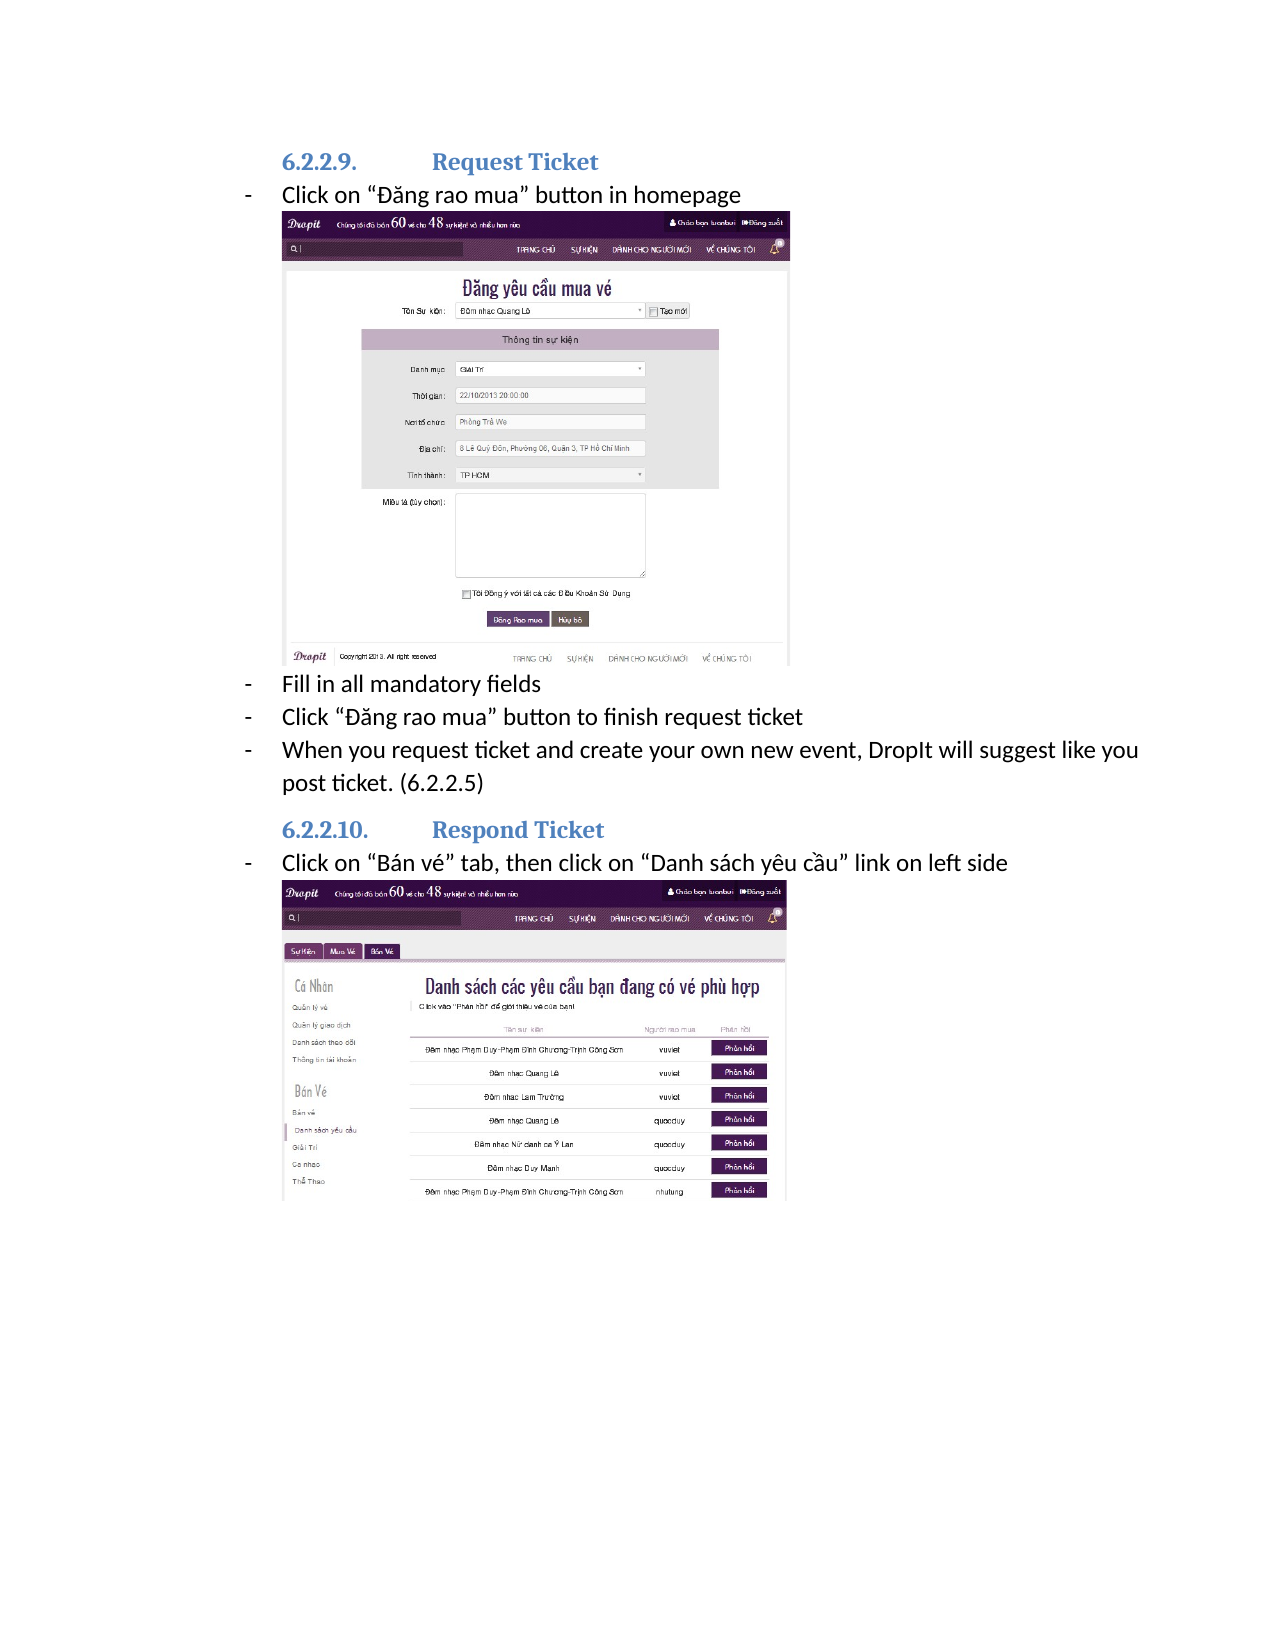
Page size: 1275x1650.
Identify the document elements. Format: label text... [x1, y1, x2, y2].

subtitle Request Ticket [282, 148, 1157, 176]
list Click “Đăng rao mua” button to finish request ticket [244, 701, 1157, 732]
list Fill in all mandatory fields [244, 668, 1157, 699]
list When you request ticket and create your own new event, DropIt will suggest like you post ticket. (6.2.2.5) [244, 734, 1157, 797]
picture [281, 880, 787, 1201]
picture [281, 211, 791, 666]
subtitle Respond Ticket [282, 816, 1157, 845]
